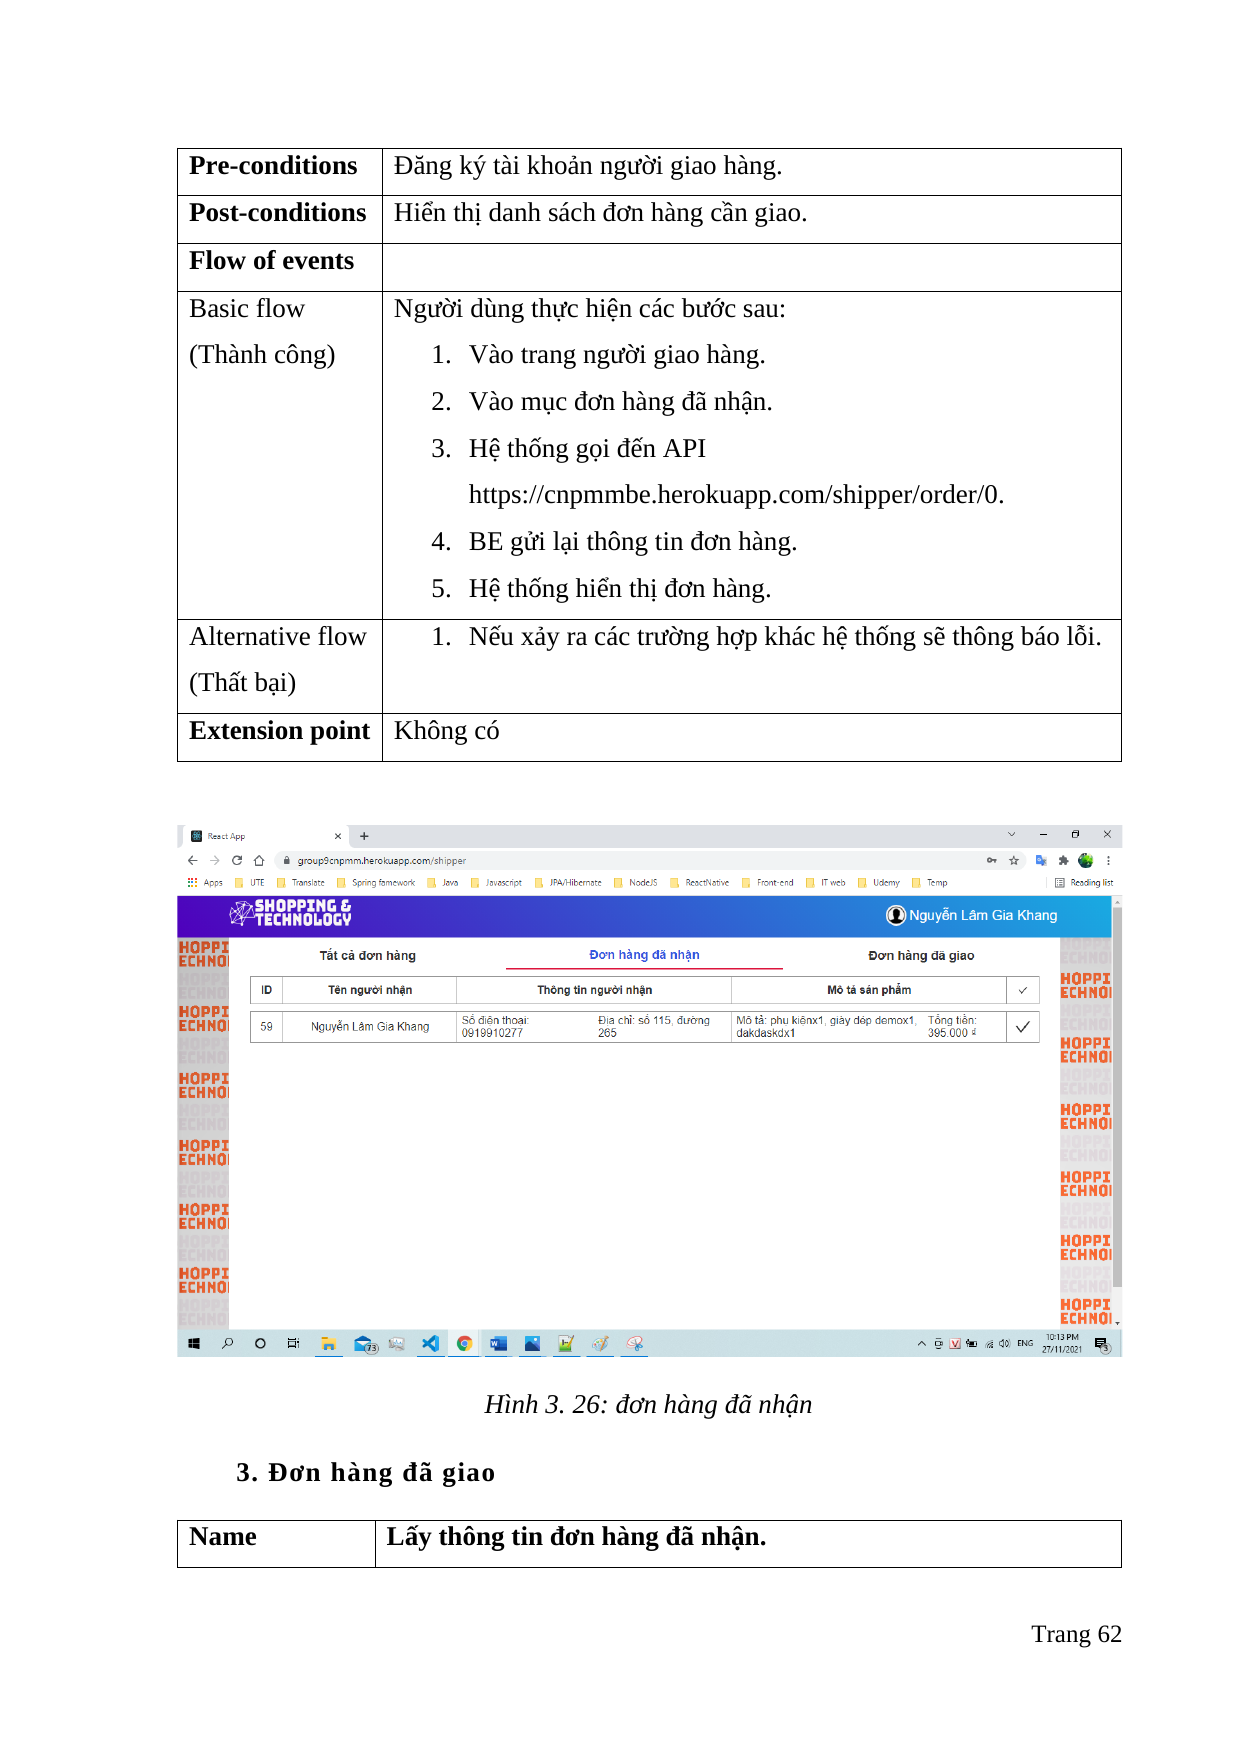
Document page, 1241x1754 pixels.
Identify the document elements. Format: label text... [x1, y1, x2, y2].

subtitle 3. Đơn hàng đã giao [236, 1456, 1122, 1487]
table_cell Nếu xảy ra các trường hợp khác hệ thống sẽ thông báo lỗi. [383, 620, 1121, 713]
table_cell Post-conditions [178, 196, 382, 243]
table_cell Người dùng thực hiện các bước sau: Vào trang người giao hàng. Vào mục đơn hàng đã nhận. Hệ thống gọi đến API https://cnpmmbe.herokuapp.com/shipper/order/0. BE gửi lại thông tin đơn hàng. Hệ thống hiển thị đơn hàng. [383, 292, 1121, 618]
table_cell Flow of events [178, 244, 382, 291]
table_cell Alternative flow (Thất bại) [178, 620, 382, 713]
table_cell Hiển thị danh sách đơn hàng cần giao. [383, 196, 1121, 243]
picture [177, 825, 1123, 1357]
table_header Lấy thông tin đơn hàng đã nhận. [376, 1521, 1121, 1567]
text Hình 3. : đơn hàng đã nhận [177, 1389, 1122, 1420]
table_cell Không có [383, 714, 1121, 761]
table_cell Đăng ký tài khoản người giao hàng. [383, 149, 1121, 195]
table_cell [383, 244, 1121, 291]
table_cell Extension point [178, 714, 382, 761]
table_cell Pre-conditions [178, 149, 382, 195]
table_header Name [178, 1521, 375, 1567]
table_cell Basic flow (Thành công) [178, 292, 382, 618]
